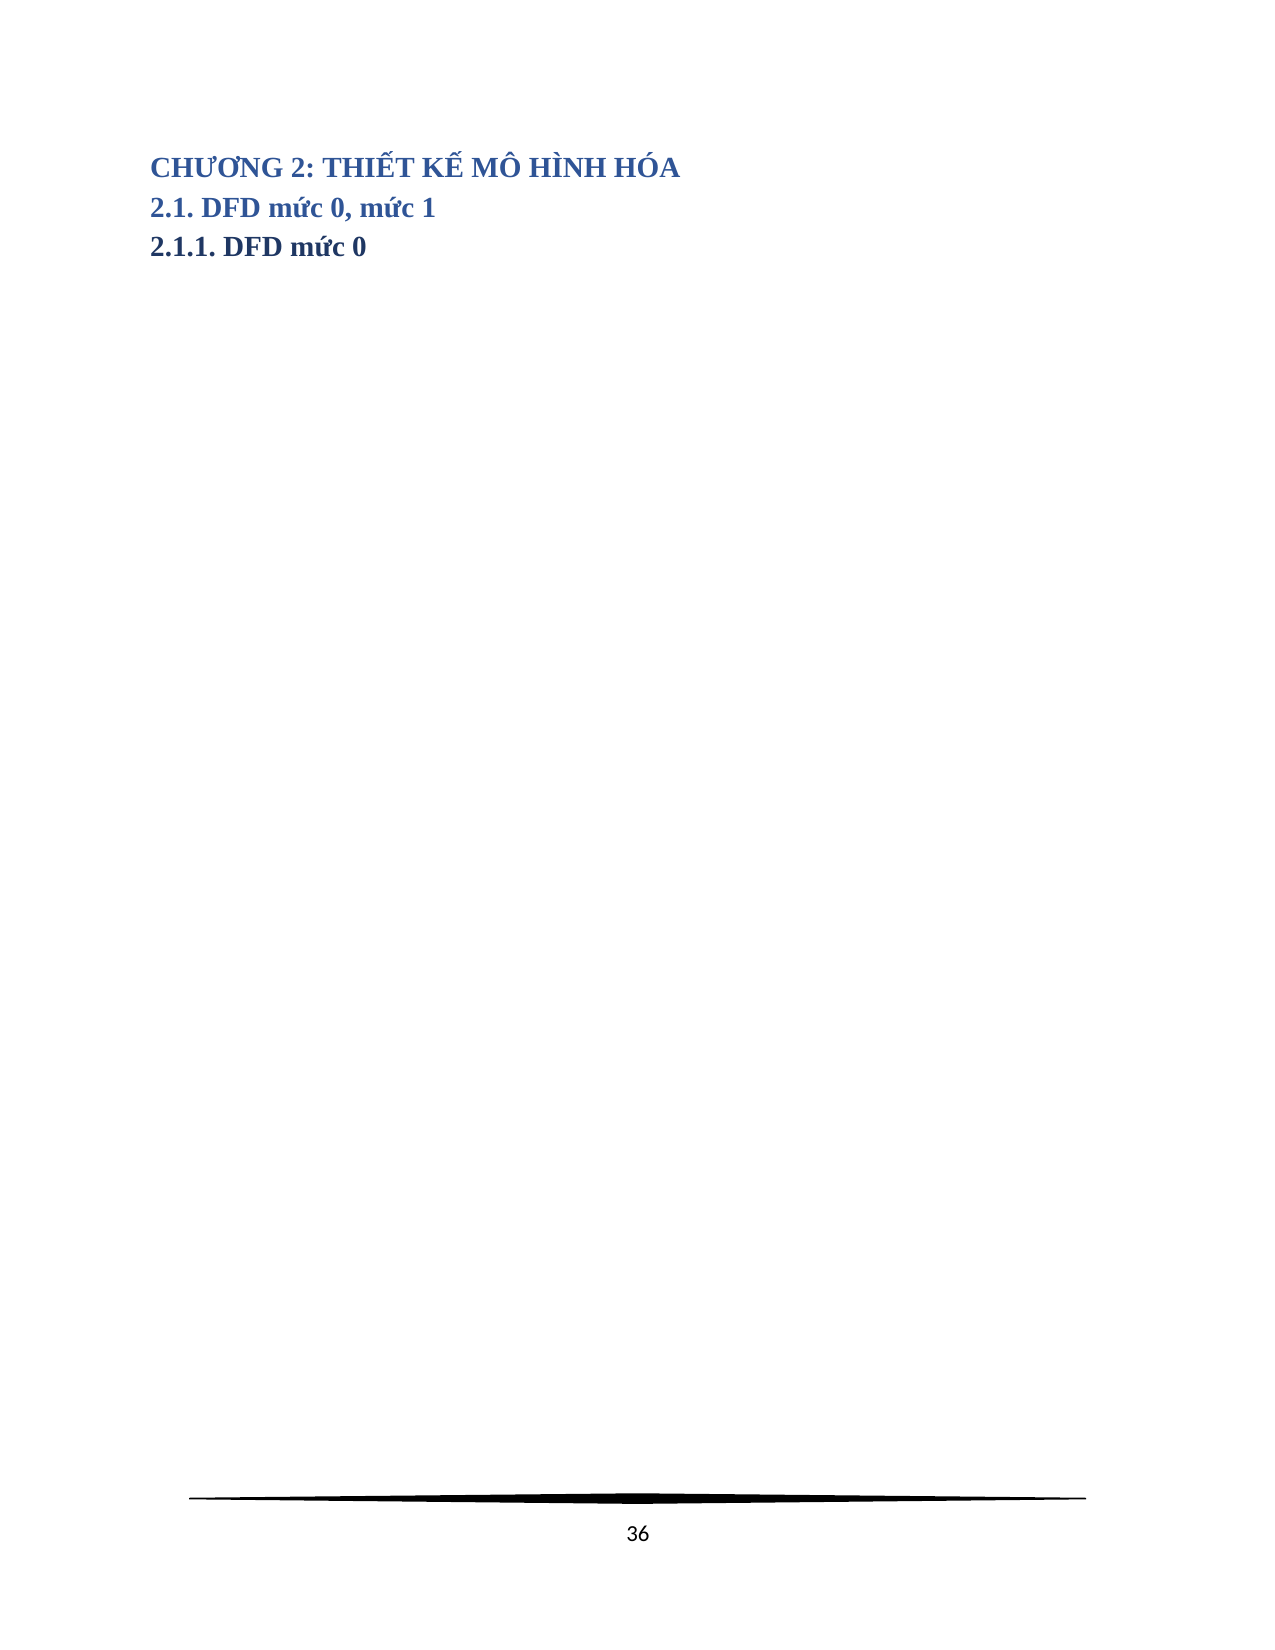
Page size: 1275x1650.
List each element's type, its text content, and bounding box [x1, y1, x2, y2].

subtitle CHƯƠNG 2: THIẾT KẾ MÔ HÌNH HÓA [150, 150, 1125, 183]
subtitle 2.1. DFD mức 0, mức 1 [150, 190, 1125, 223]
subtitle 2.1.1. DFD mức 0 [150, 229, 1125, 263]
